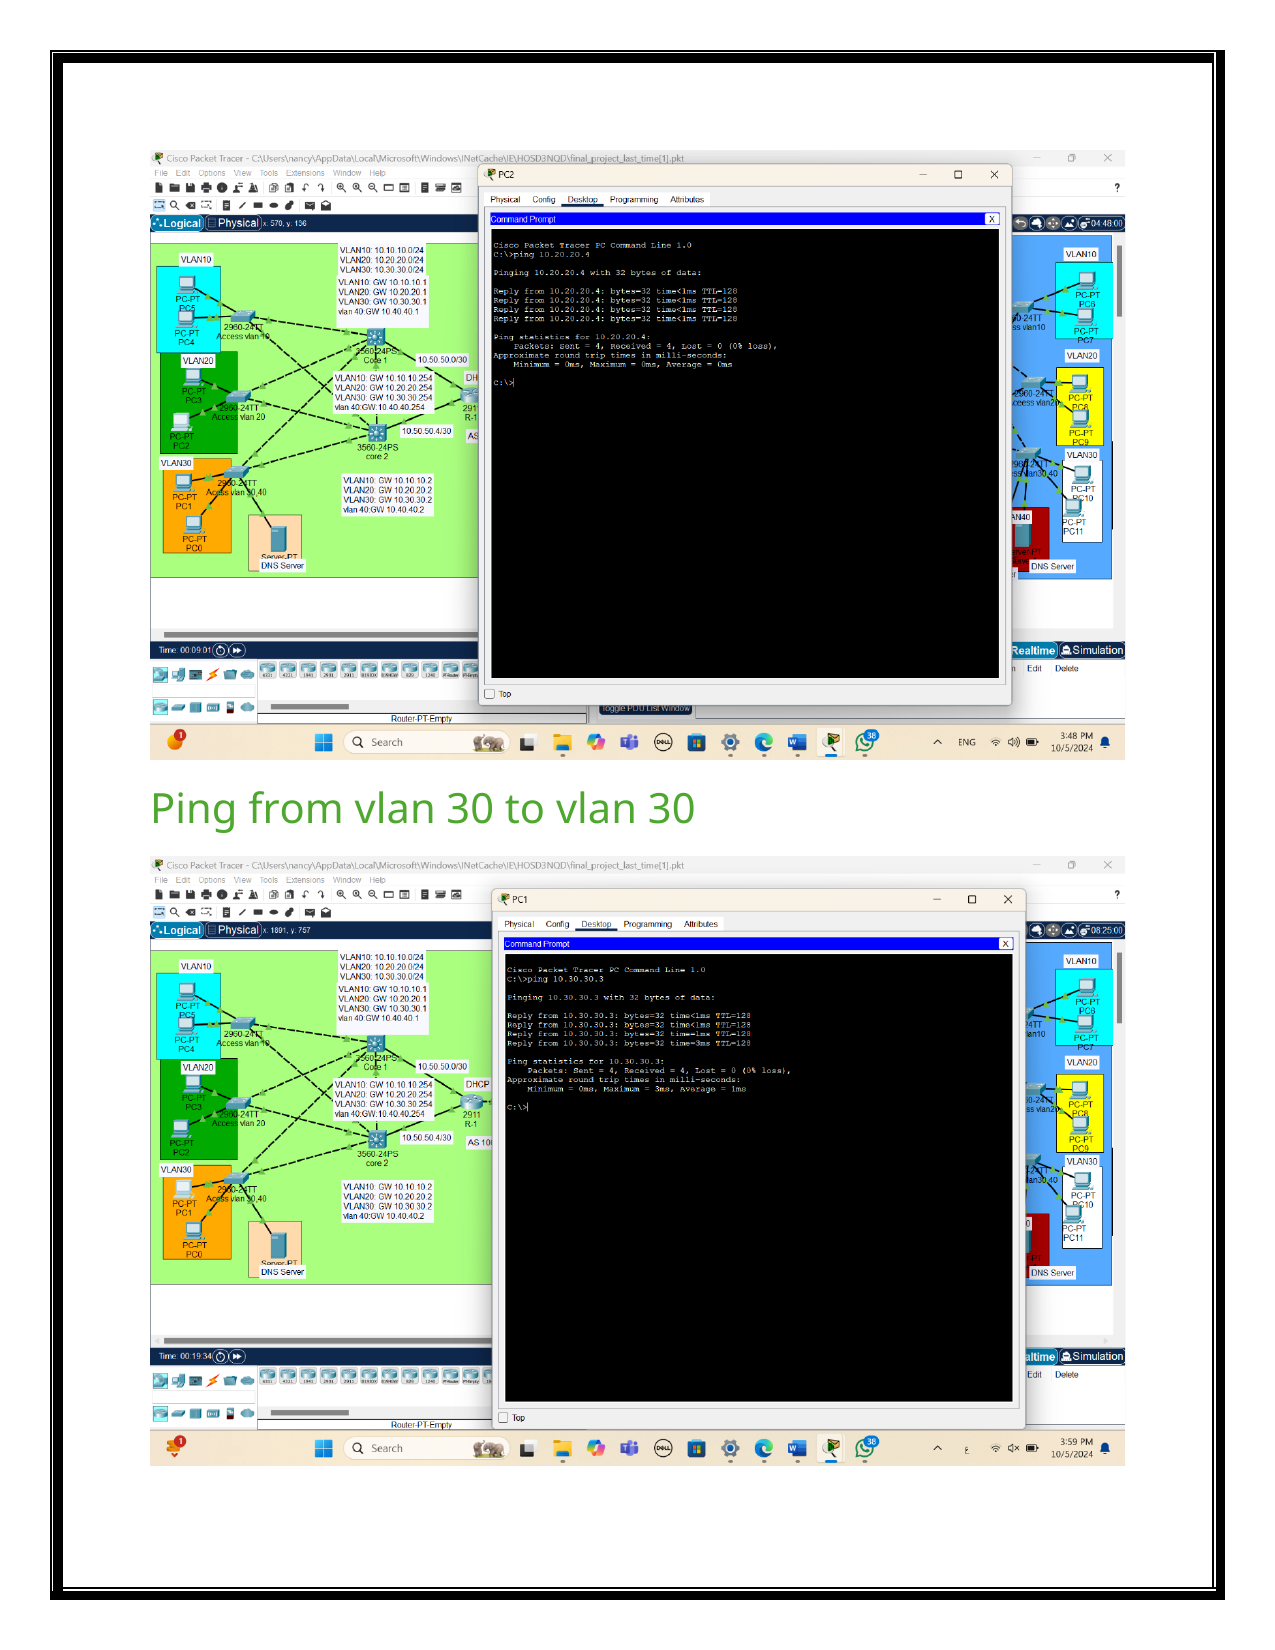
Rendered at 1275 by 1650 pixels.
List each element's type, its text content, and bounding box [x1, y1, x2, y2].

picture [193, 927, 200, 933]
picture [150, 856, 1125, 1466]
text Ping from vlan 30 to vlan 30 [150, 778, 1125, 835]
picture [150, 150, 1125, 760]
